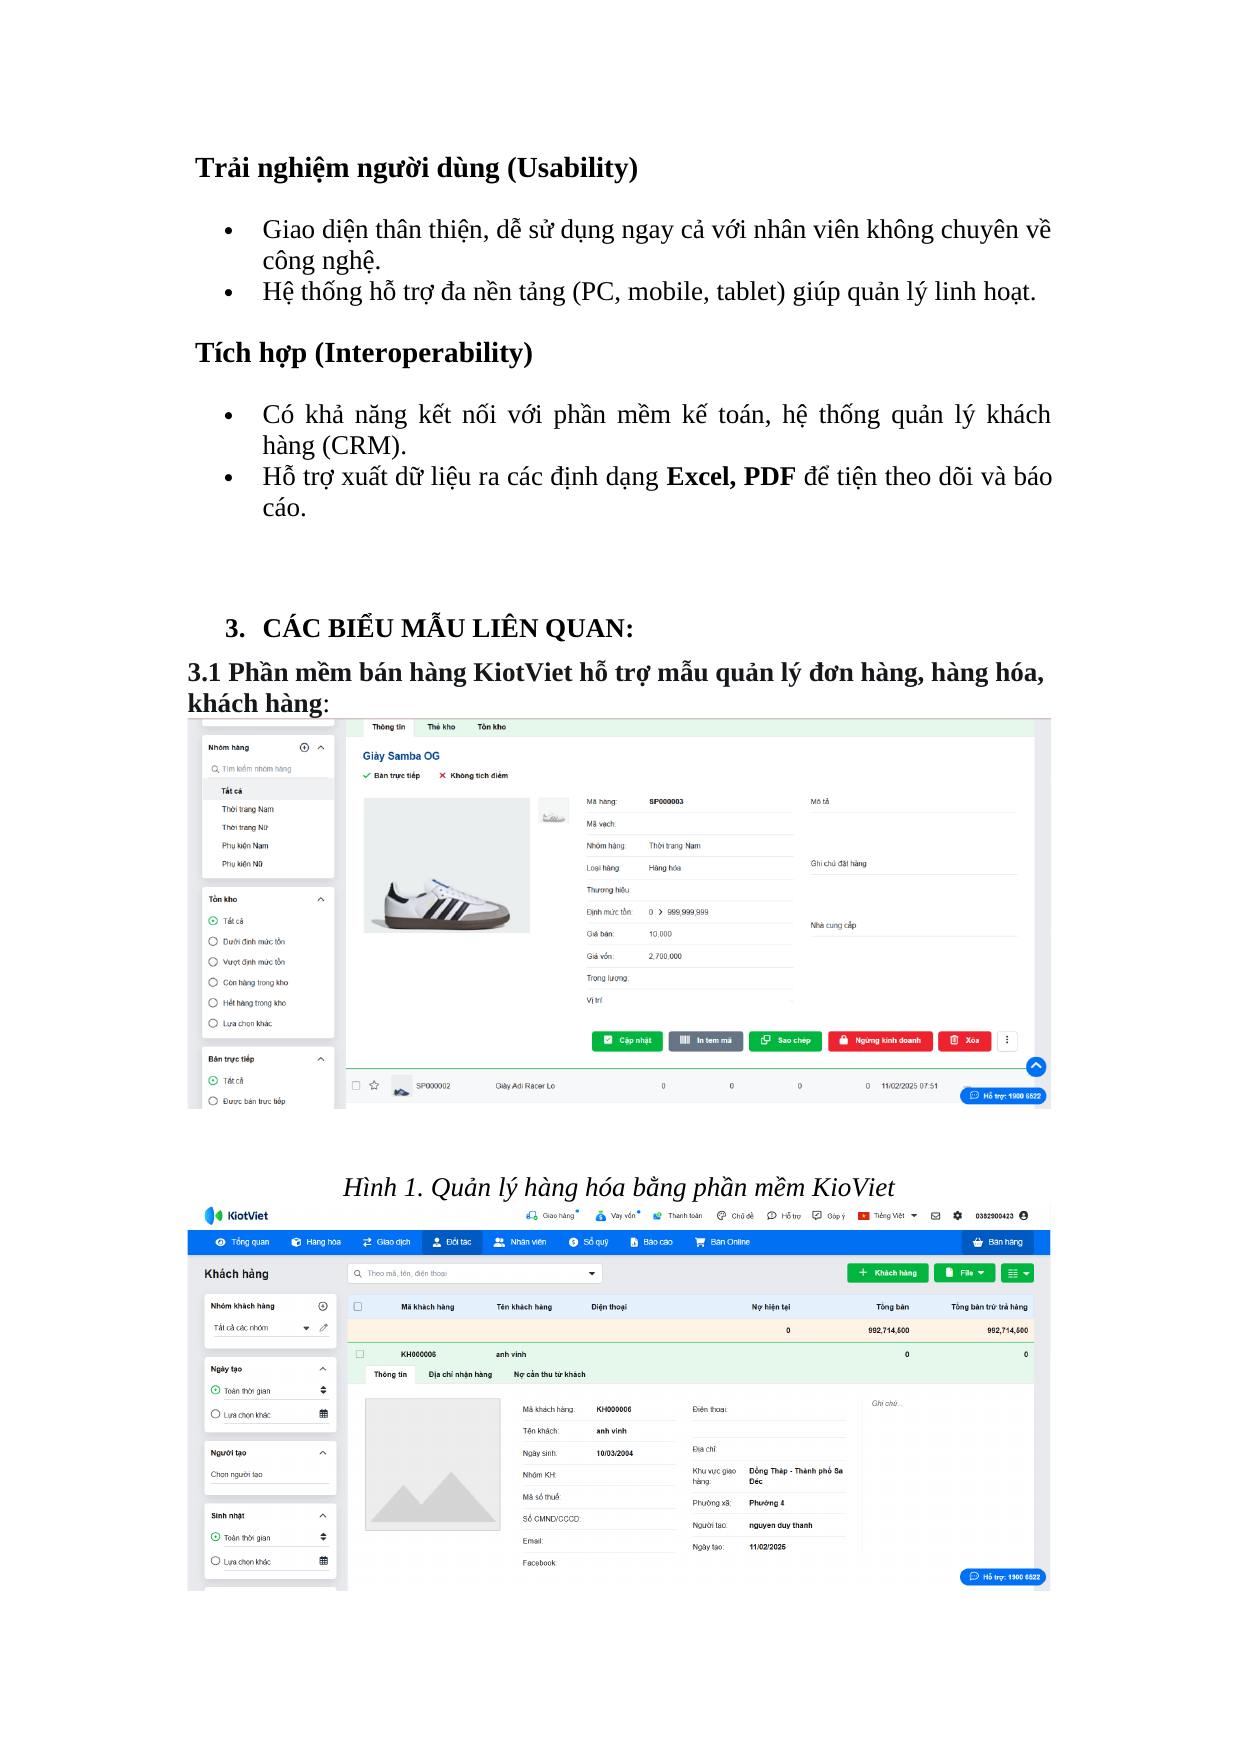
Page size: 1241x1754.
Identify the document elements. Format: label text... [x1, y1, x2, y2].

subtitle CÁC BIỂU MẪU LIÊN QUAN: [225, 612, 1053, 643]
subtitle Trải nghiệm người dùng (Usability) [187, 150, 1053, 183]
text 3.1 Phần mềm bán hàng KiotViet hỗ trợ mẫu quản lý đơn hàng, hàng hóa, khách hàng: [187, 656, 1053, 718]
list Hỗ trợ xuất dữ liệu ra các định dạng Excel, PDF để tiện theo dõi và báo cáo. [225, 460, 1053, 523]
picture [187, 1202, 1051, 1591]
text Hình 1. Quản lý hàng hóa bằng phần mềm KioViet [187, 1140, 1053, 1202]
list Hệ thống hỗ trợ đa nền tảng (PC, mobile, tablet) giúp quản lý linh hoạt. [225, 275, 1053, 306]
subtitle Tích hợp (Interoperability) [187, 335, 1053, 369]
list Giao diện thân thiện, dễ sử dụng ngay cả với nhân viên không chuyên về công nghệ. [225, 213, 1053, 275]
picture [187, 718, 1052, 1109]
list Có khả năng kết nối với phần mềm kế toán, hệ thống quản lý khách hàng (CRM). [225, 398, 1053, 460]
